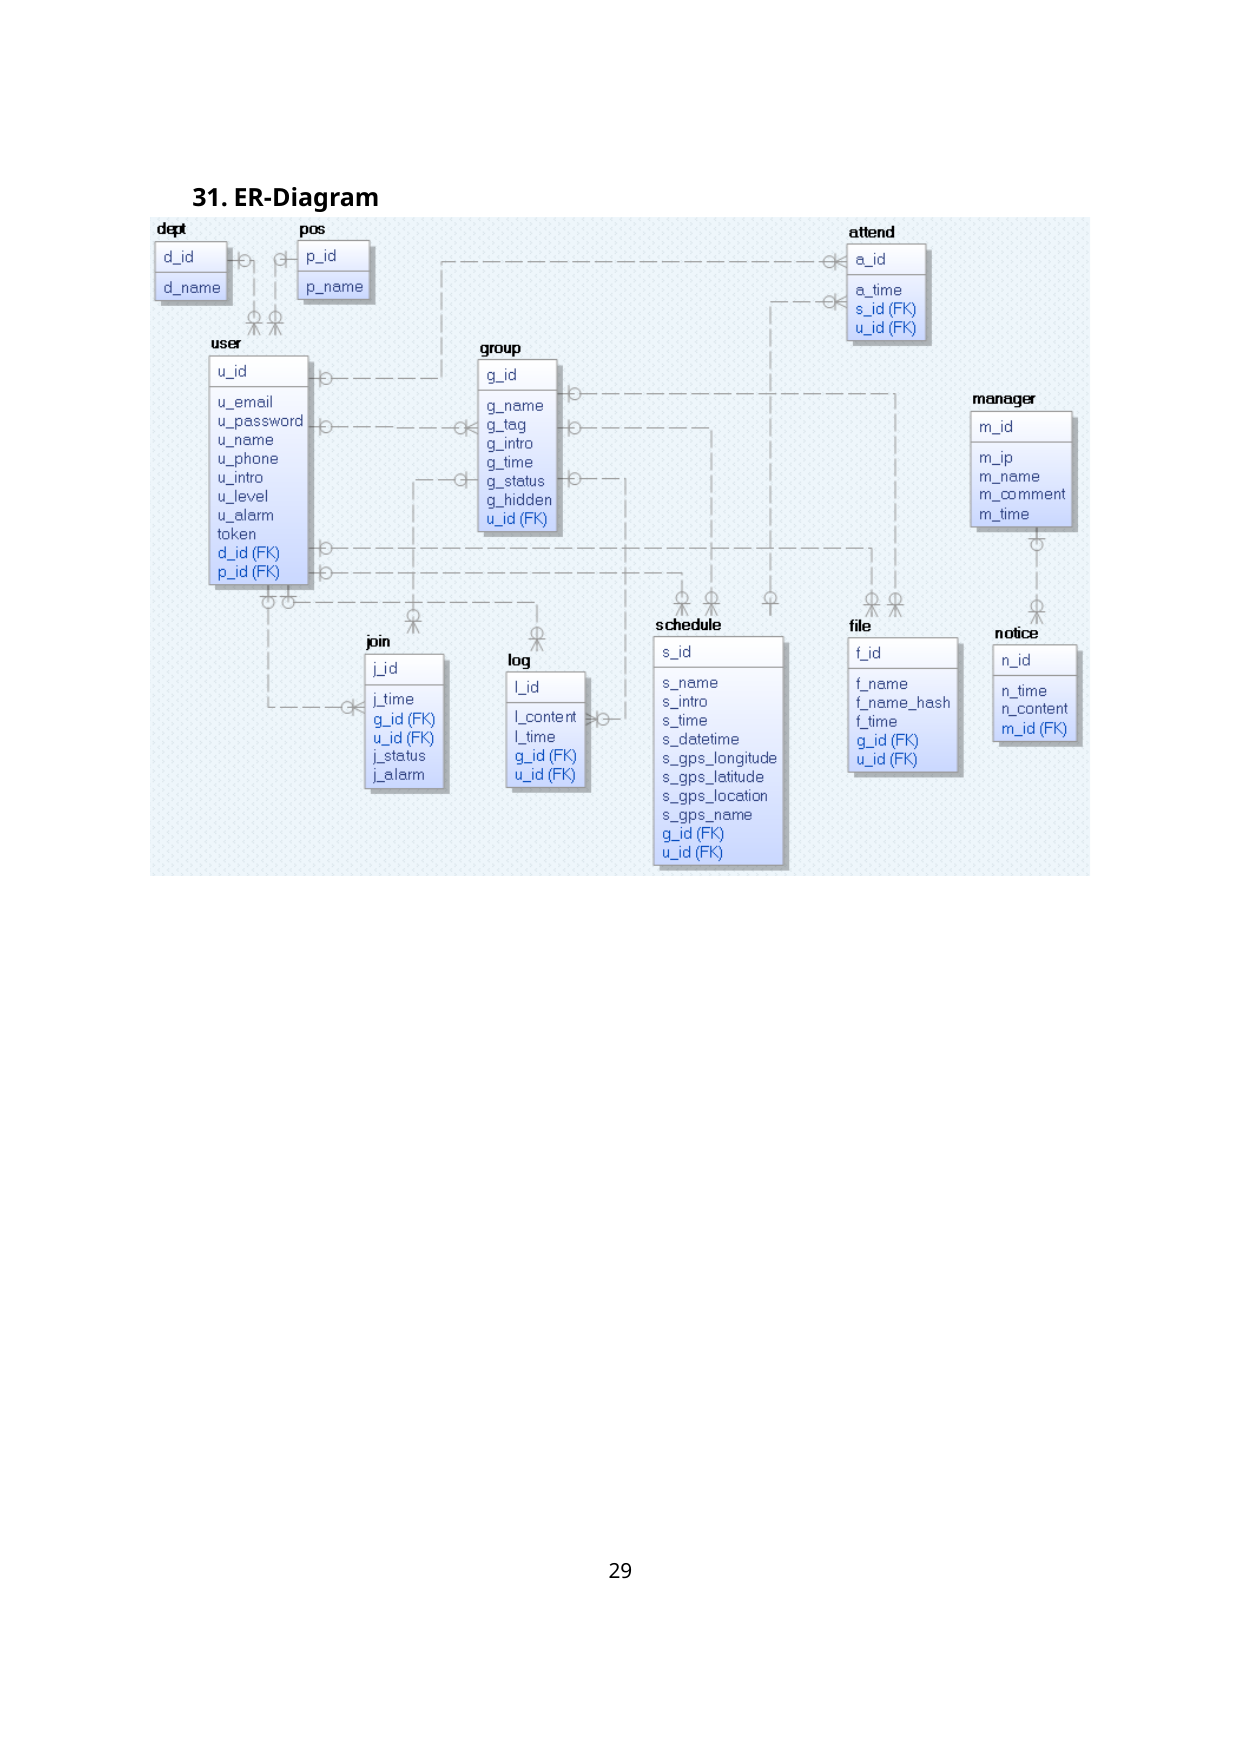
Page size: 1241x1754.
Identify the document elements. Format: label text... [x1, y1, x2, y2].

text ER-Diagram [184, 177, 1098, 215]
